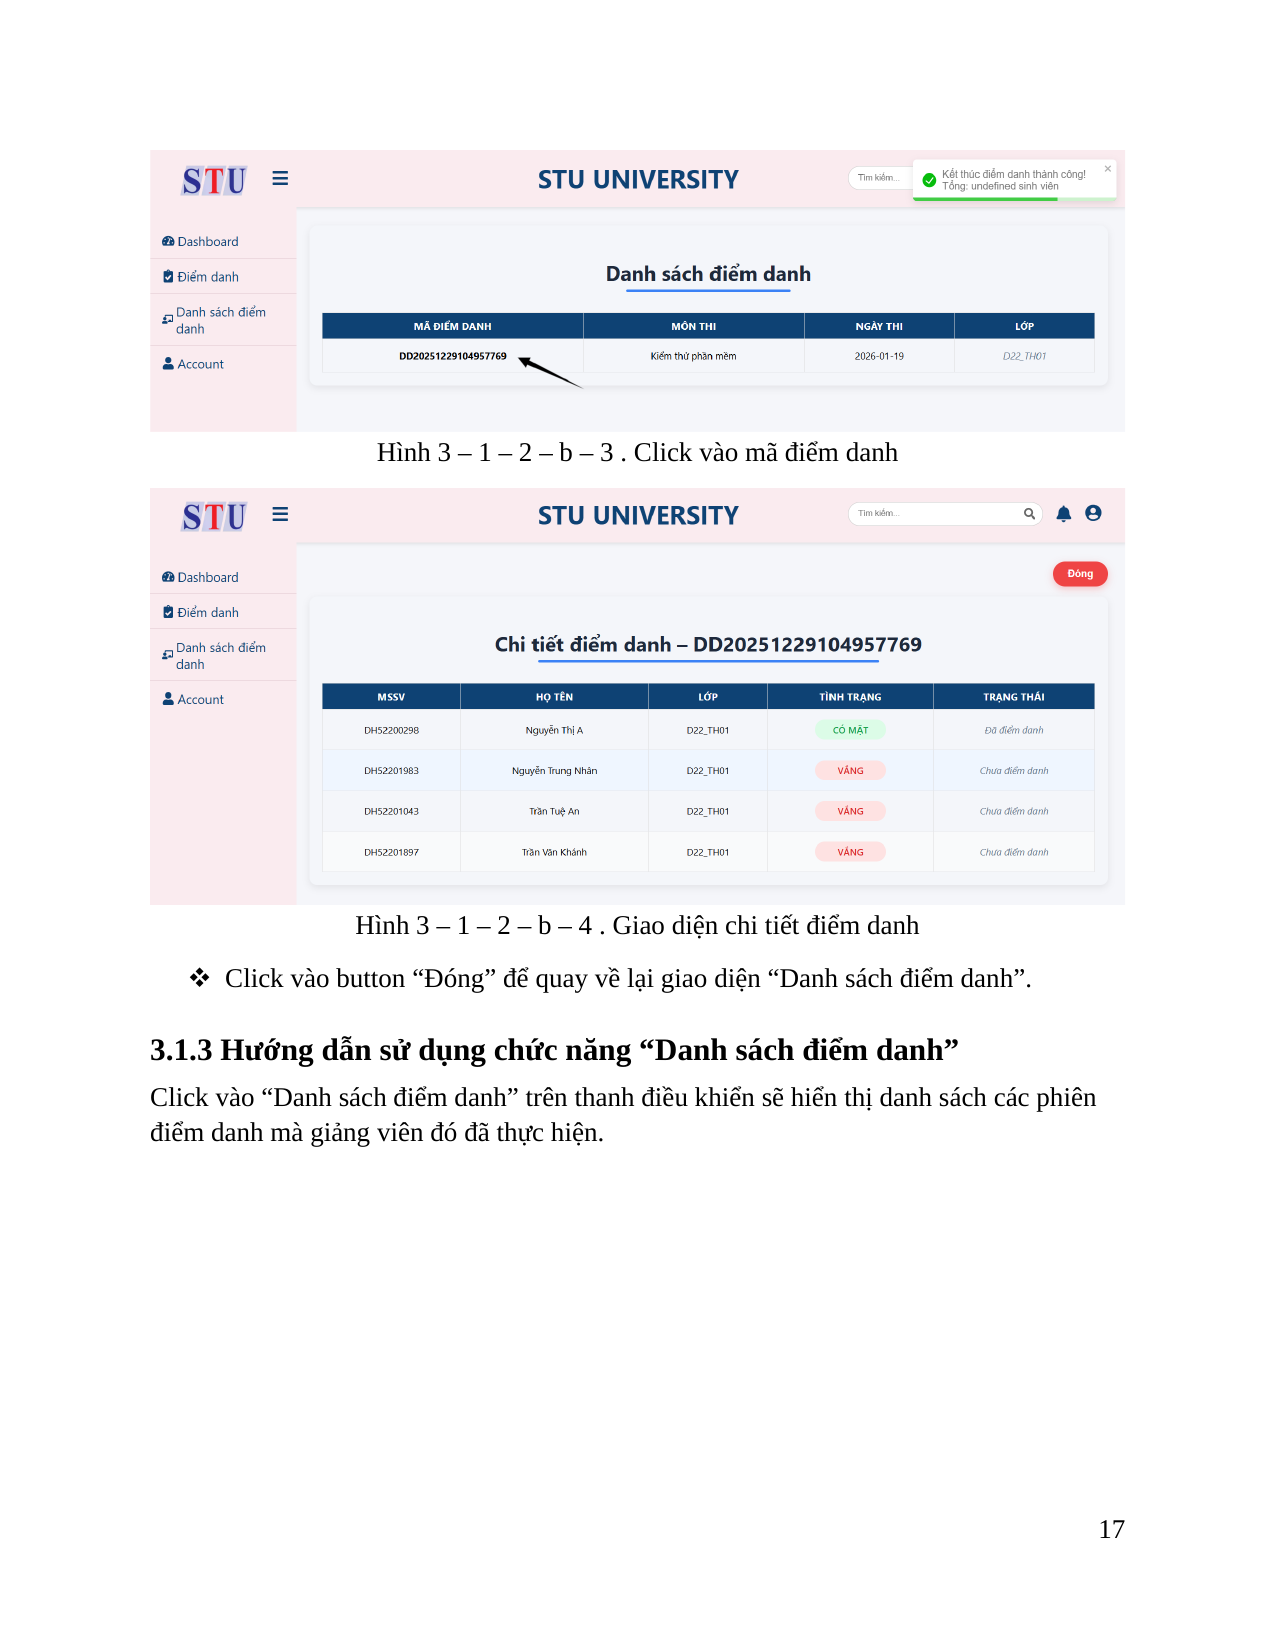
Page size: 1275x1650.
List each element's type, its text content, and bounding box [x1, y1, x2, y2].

list Click vào button “Đóng” để quay về lại giao diện “Danh sách điểm danh”. [187, 962, 1125, 993]
text Click vào “Danh sách điểm danh” trên thanh điều khiển sẽ hiển thị danh sách các phiên điểm danh mà giảng viên đó đã thực hiện. [150, 1081, 1125, 1147]
text Hình 3 – 1 – 2 – b – 4 . Giao diện chi tiết điểm danh [150, 909, 1125, 941]
text Hình 3 – 1 – 2 – b – 3 . Click vào mã điểm danh [150, 436, 1125, 467]
picture [150, 488, 1125, 905]
subtitle 3.1.3 Hướng dẫn sử dụng chức năng “Danh sách điểm danh” [150, 1031, 1125, 1067]
picture [150, 150, 1125, 432]
